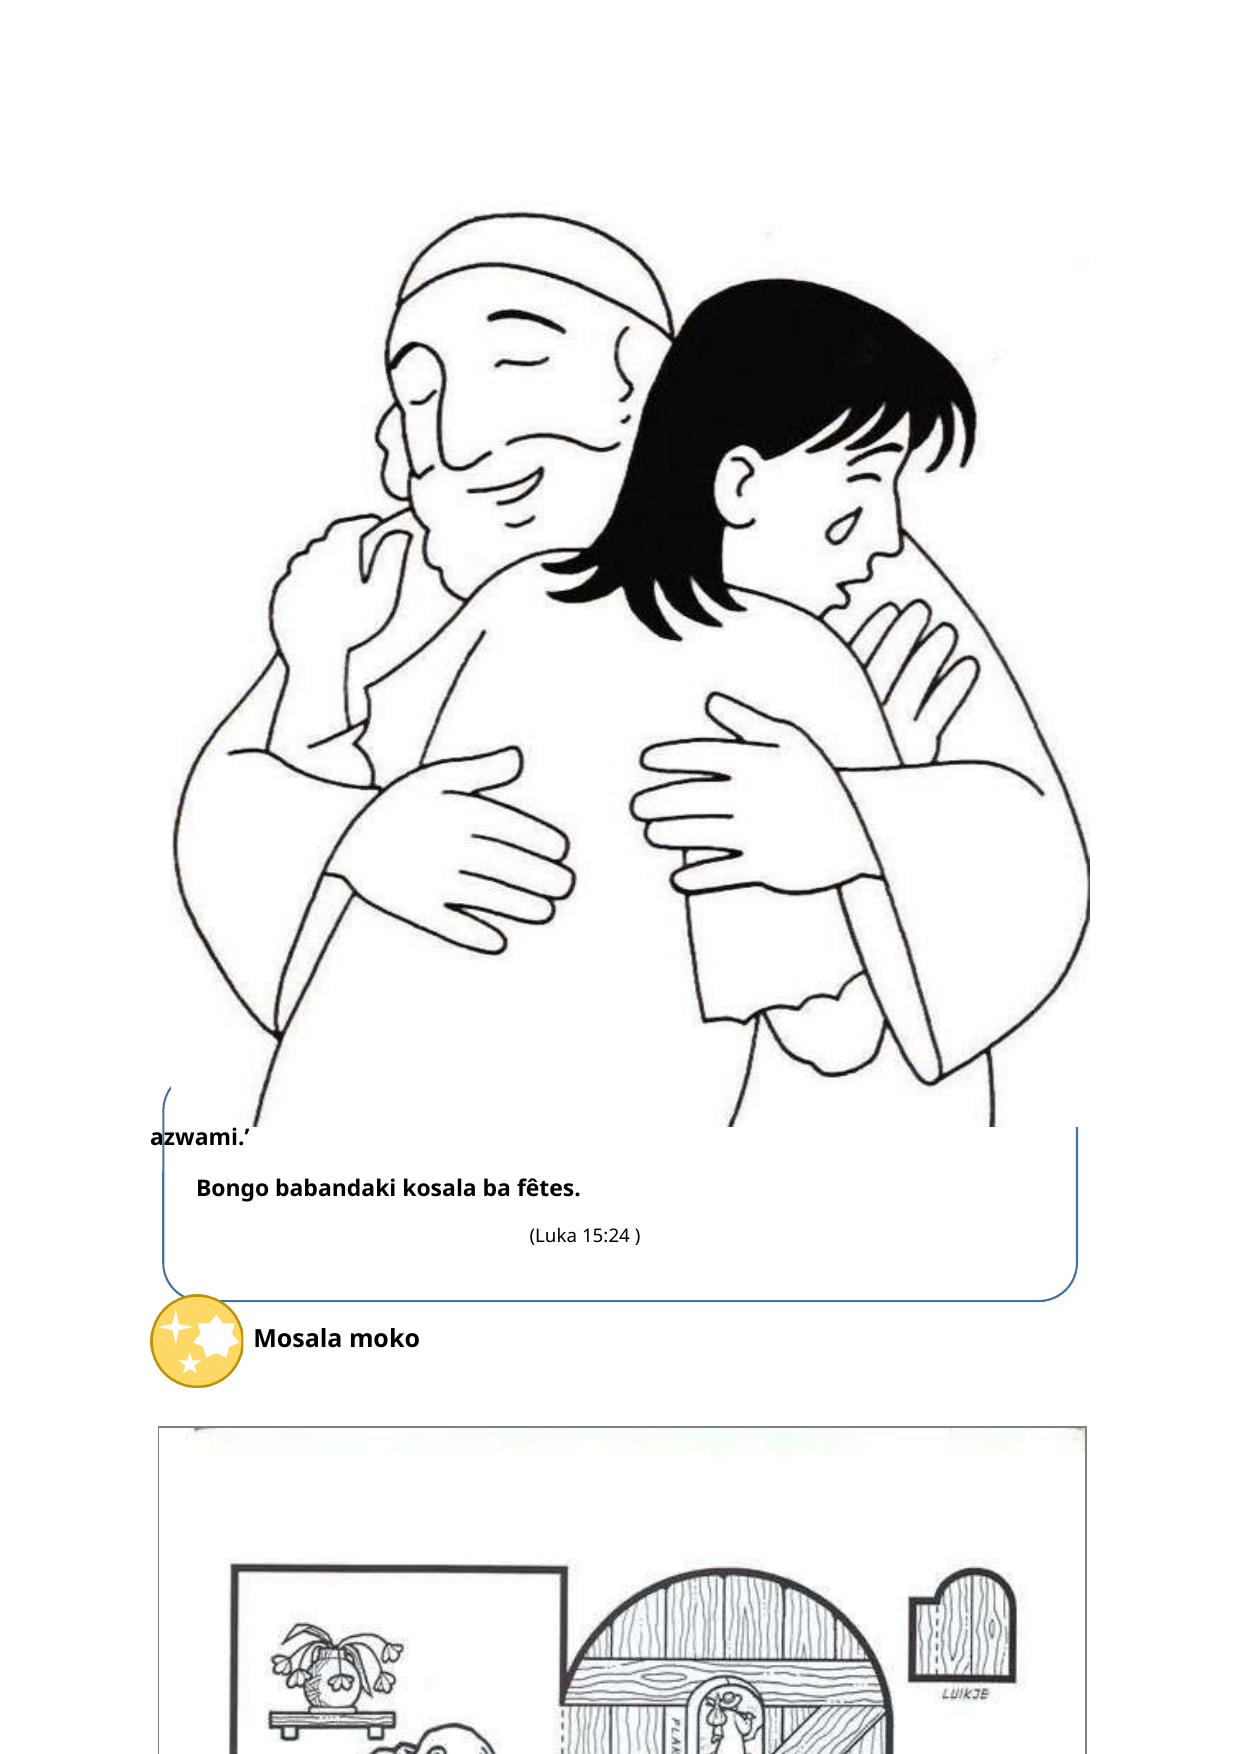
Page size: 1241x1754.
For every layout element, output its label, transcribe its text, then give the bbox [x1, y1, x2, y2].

text (Luka 15:24 ) [150, 1222, 1090, 1248]
text Mpo mwana na ngai oyo akufaki mpe azali na bomoi lisusu; abungaki mpe azwami.’ [150, 1088, 1090, 1153]
picture [171, 202, 1090, 1127]
text Mosala moko [244, 1320, 1090, 1354]
text Bongo babandaki kosala ba fêtes. [150, 1172, 1090, 1203]
picture [159, 1428, 1085, 1754]
picture [150, 1294, 244, 1388]
